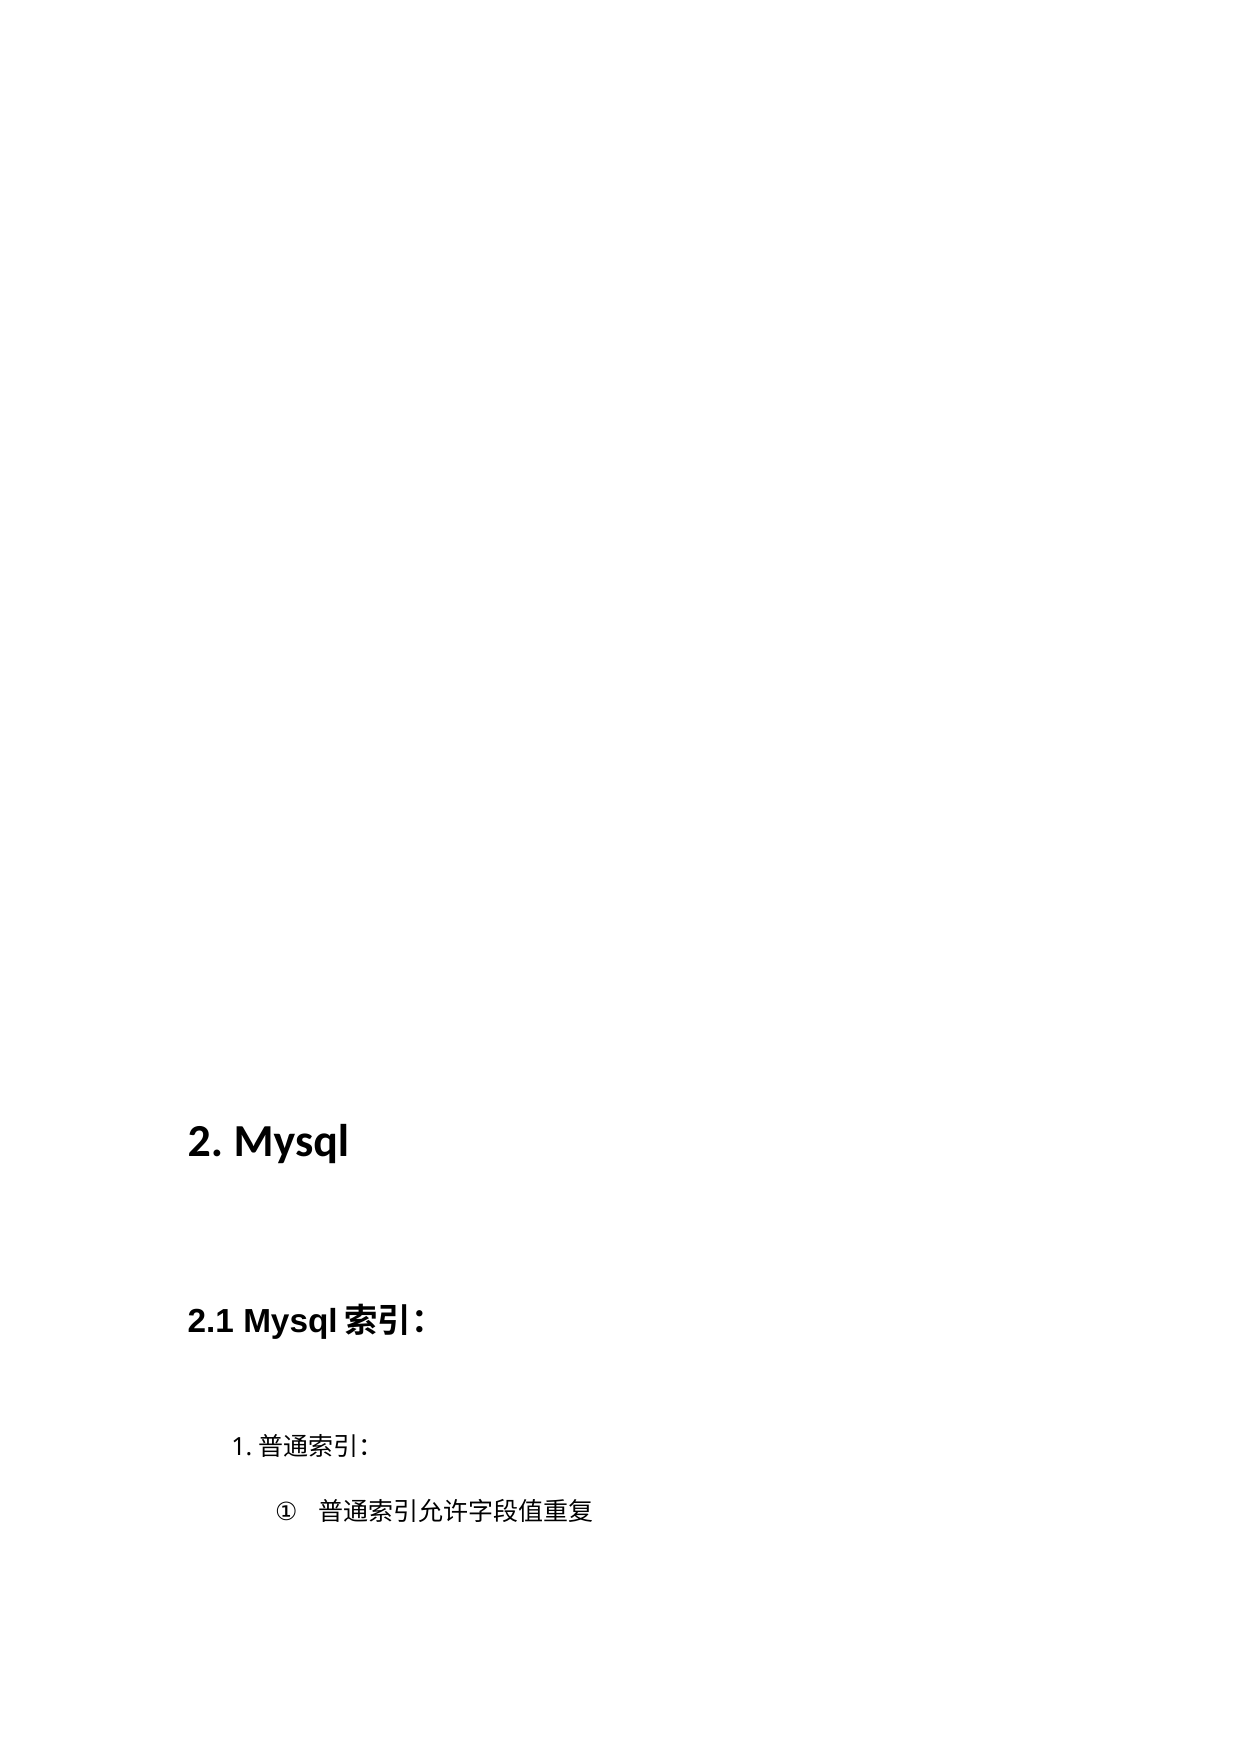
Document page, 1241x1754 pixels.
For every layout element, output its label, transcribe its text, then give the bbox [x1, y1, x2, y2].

subtitle Mysql [187, 1107, 1053, 1172]
list 普通索引允许字段值重复 [275, 1477, 1053, 1542]
subtitle 2.1 Mysql索引： [187, 1285, 1053, 1350]
list 普通索引： [187, 1412, 1053, 1477]
